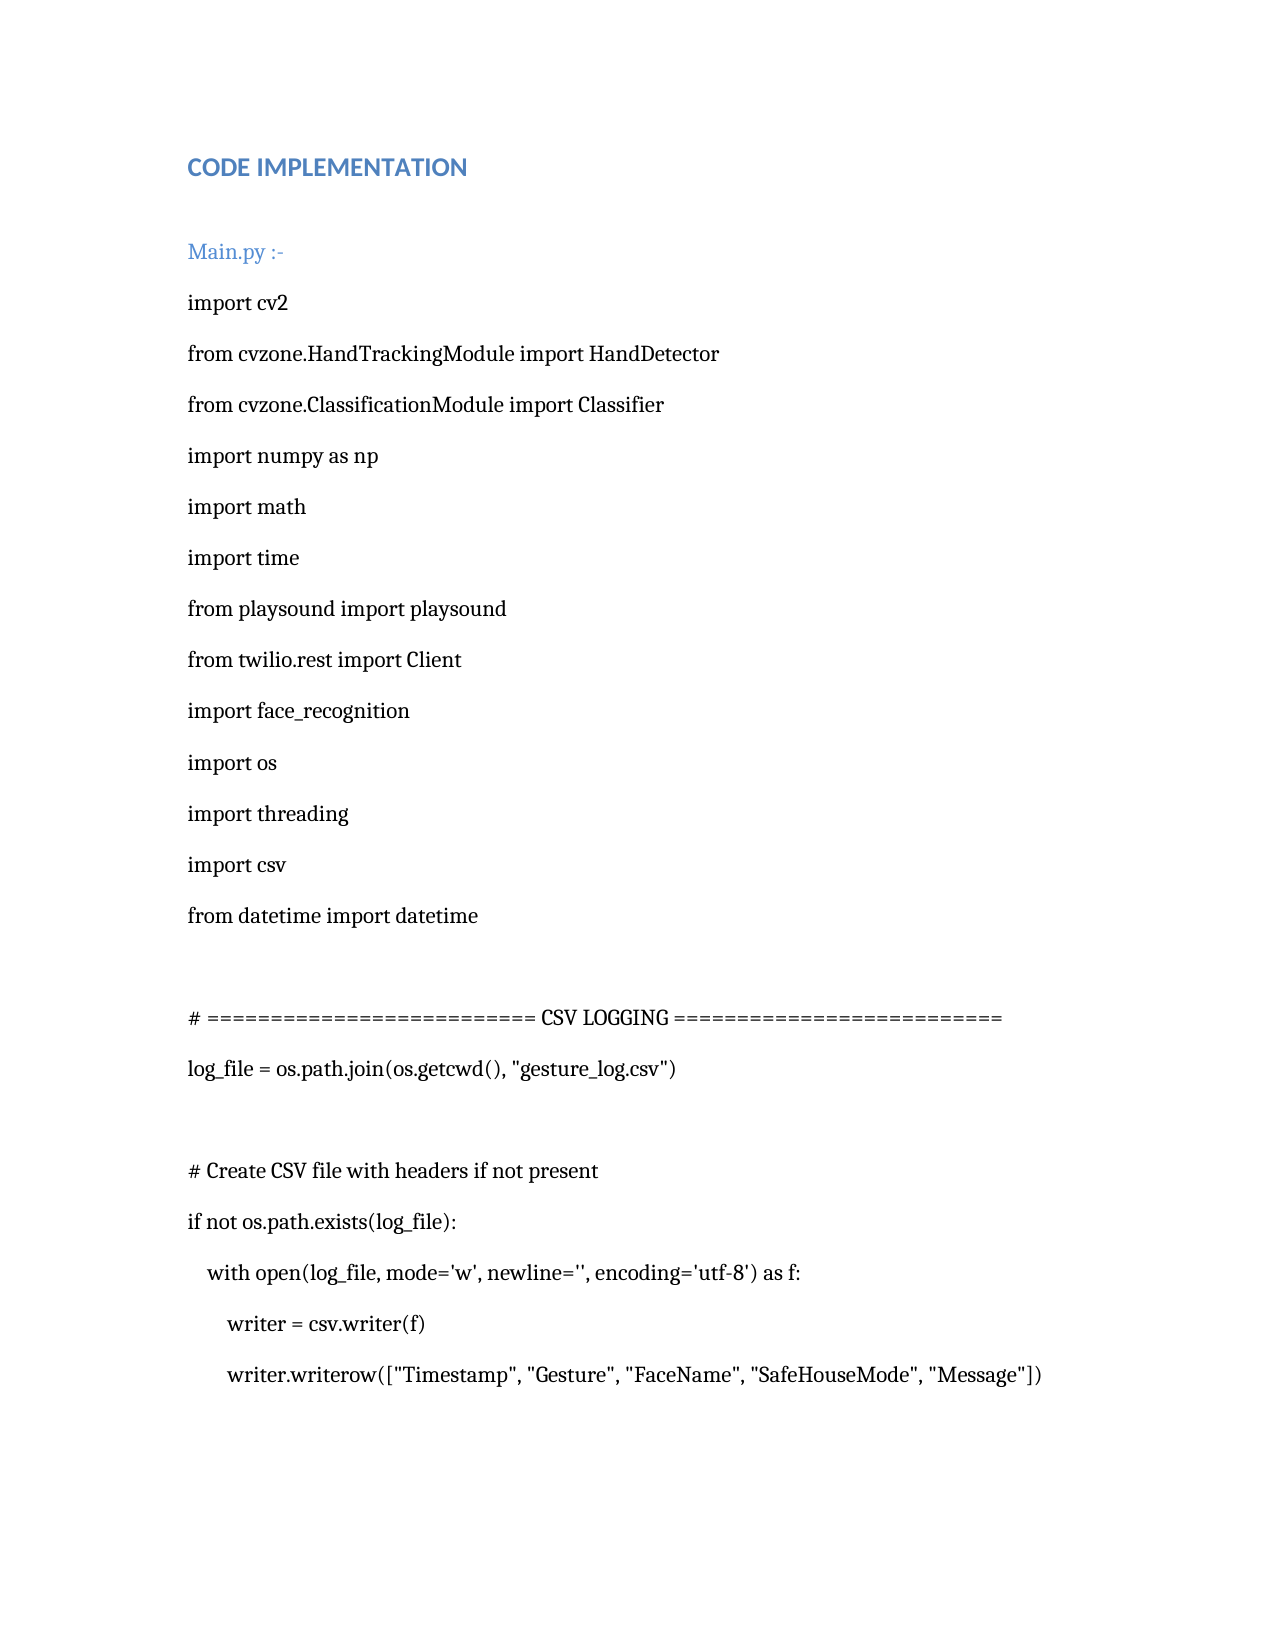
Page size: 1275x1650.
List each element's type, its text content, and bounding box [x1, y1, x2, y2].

text import os [187, 749, 1087, 776]
text from cvzone.HandTrackingModule import HandDetector [187, 341, 1087, 367]
text with open(log_file, mode='w', newline='', encoding='utf-8') as f: [187, 1260, 1087, 1286]
text from twilio.rest import Client [187, 647, 1087, 674]
text import threading [187, 800, 1087, 827]
text import math [187, 494, 1087, 521]
text from playsound import playsound [187, 596, 1087, 623]
text log_file = os.path.join(os.getcwd(), "gesture_log.csv") [187, 1056, 1087, 1082]
text writer = csv.writer(f) [187, 1311, 1087, 1337]
text # Create CSV file with headers if not present [187, 1158, 1087, 1184]
text import cv2 [187, 290, 1087, 316]
text import numpy as np [187, 443, 1087, 469]
text import face_recognition [187, 698, 1087, 725]
text Main.py :- [187, 239, 1087, 265]
text import time [187, 545, 1087, 572]
text writer.writerow(["Timestamp", "Gesture", "FaceName", "SafeHouseMode", "Message"]) [187, 1362, 1087, 1388]
subtitle CODE IMPLEMENTATION [187, 150, 1087, 183]
text if not os.path.exists(log_file): [187, 1209, 1087, 1235]
text from cvzone.ClassificationModule import Classifier [187, 392, 1087, 418]
text # ========================== CSV LOGGING ========================== [187, 1004, 1087, 1031]
text import csv [187, 851, 1087, 878]
text from datetime import datetime [187, 902, 1087, 929]
